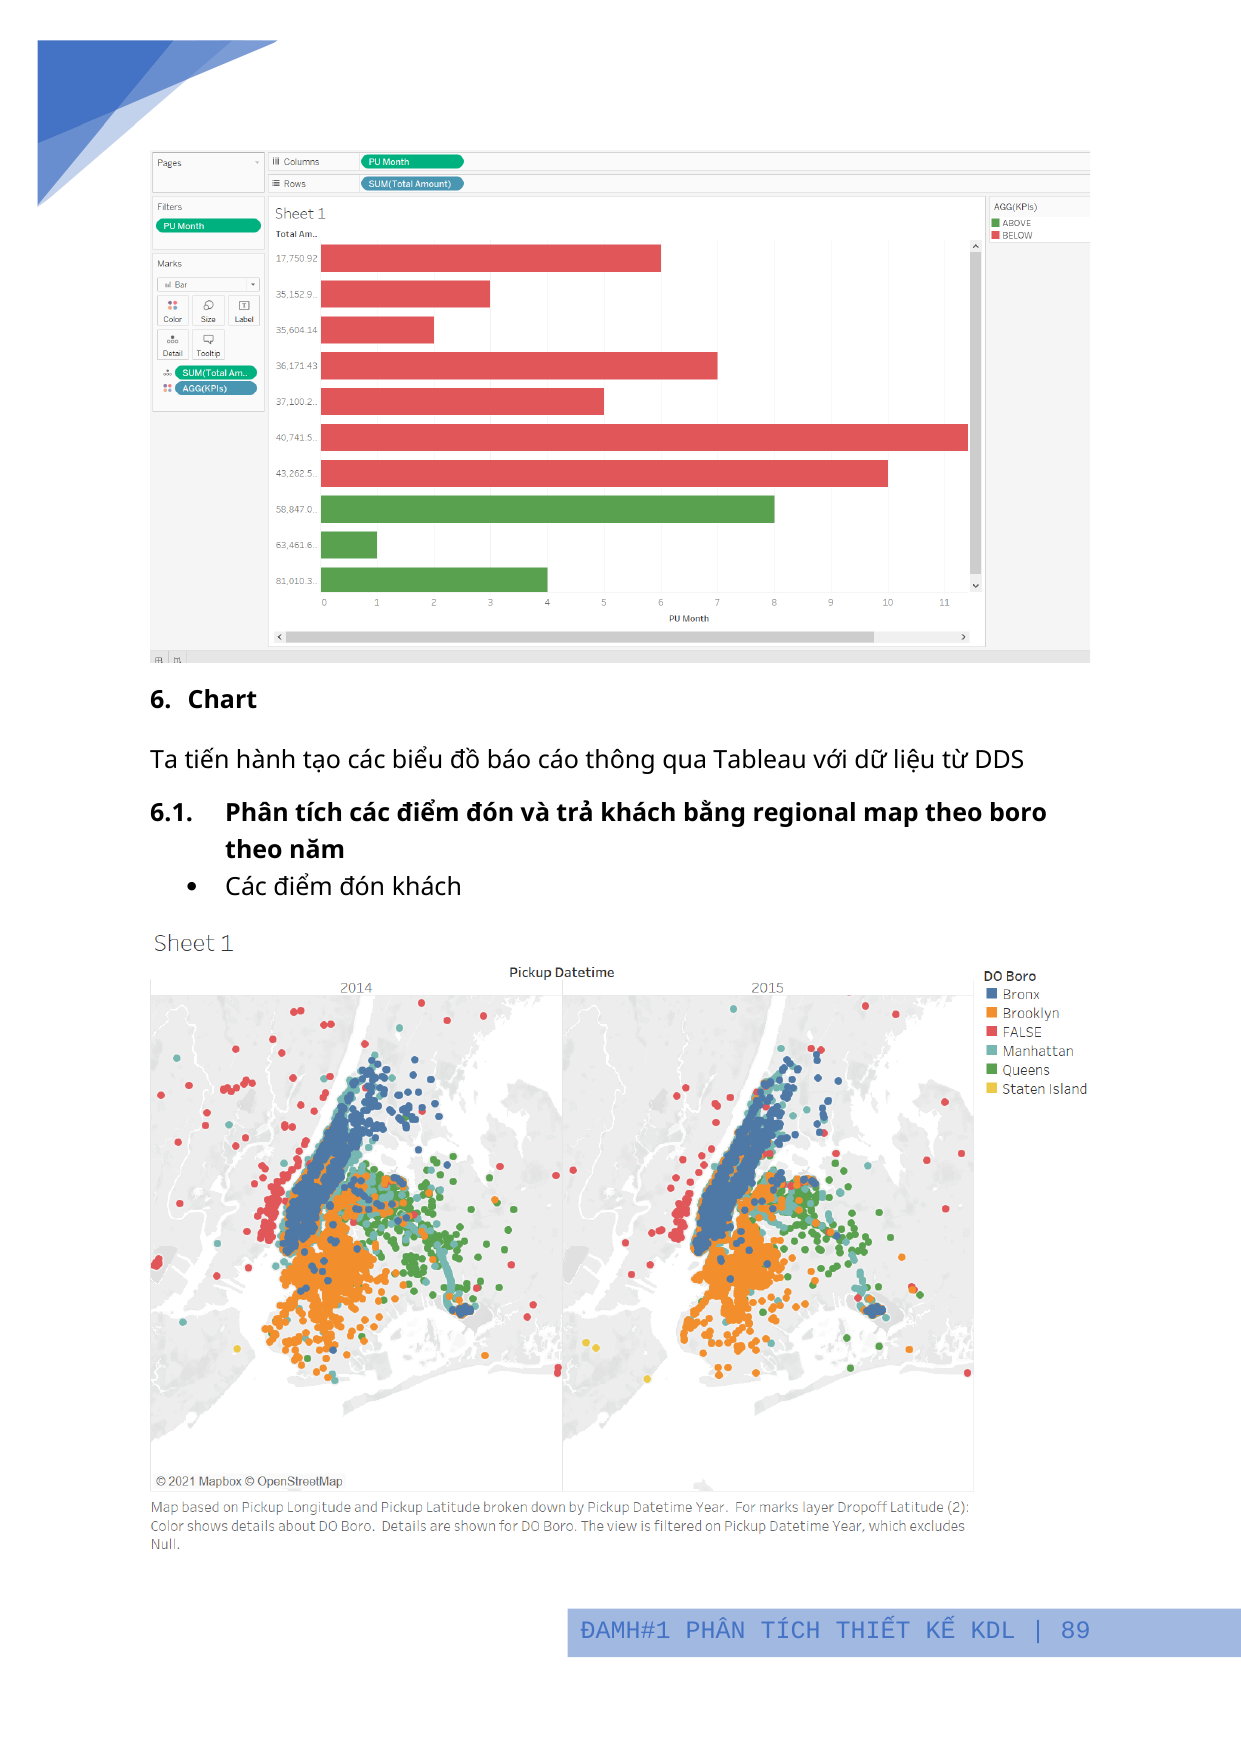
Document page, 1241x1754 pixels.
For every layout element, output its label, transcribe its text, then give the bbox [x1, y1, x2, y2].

picture [150, 922, 1091, 1554]
list Các điểm đón khách [187, 868, 1090, 903]
picture [37, 40, 1091, 663]
list Phân tích các điểm đón và trả khách bằng regional map theo boro theo năm [150, 795, 1090, 866]
text Ta tiến hành tạo các biểu đồ báo cáo thông qua Tableau với dữ liệu từ DDS [150, 742, 1090, 776]
list Chart [150, 682, 1090, 716]
